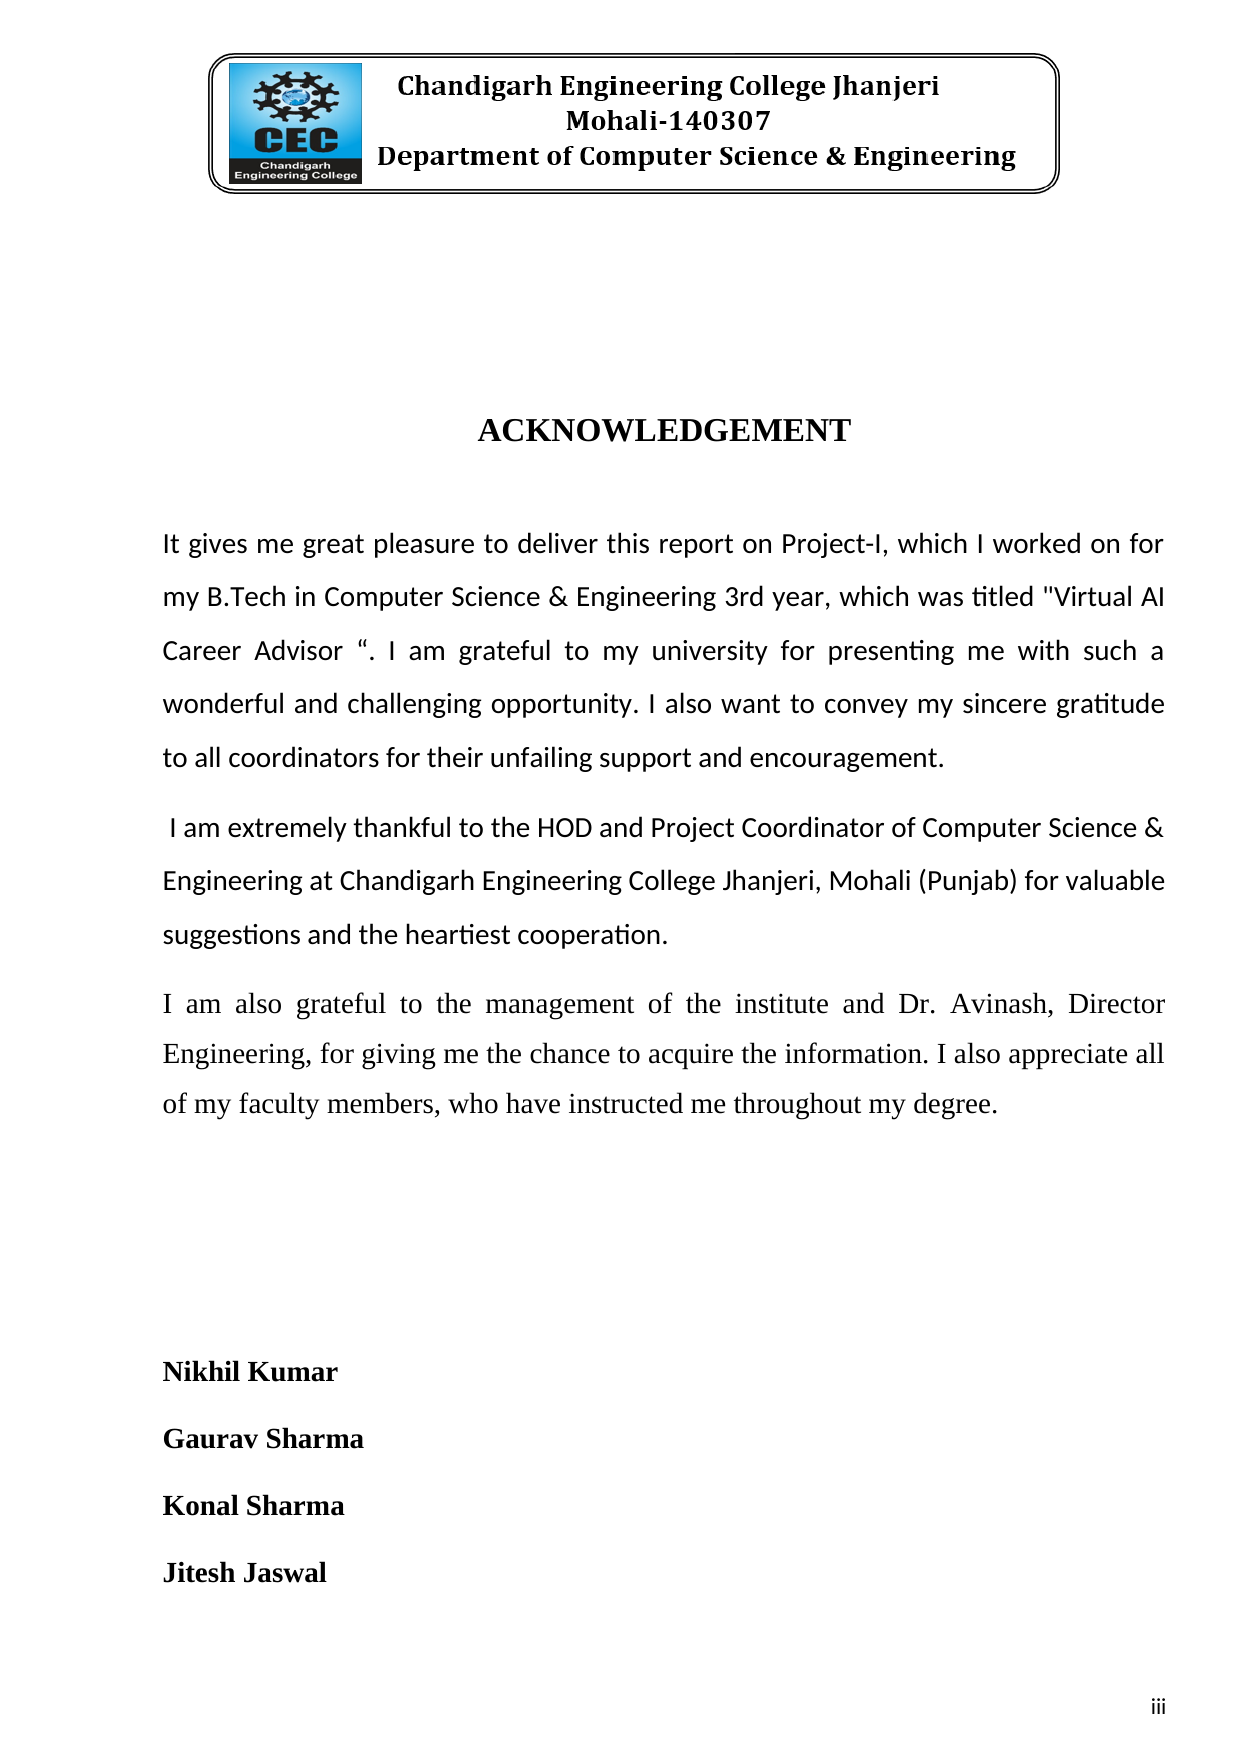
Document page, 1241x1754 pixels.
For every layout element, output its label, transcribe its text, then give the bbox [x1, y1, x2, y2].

text Jitesh Jaswal [162, 1555, 1166, 1589]
text I am extremely thankful to the HOD and Project Coordinator of Computer Science & Engineering at Chandigarh Engineering College Jhanjeri, Mohali (Punjab) for valuable suggestions and the heartiest cooperation. [162, 809, 1166, 951]
text It gives me great pleasure to deliver this report on Project-I, which I worked on for my B.Tech in Computer Science & Engineering 3rd year, which was titled "Virtual AI Career Advisor “. I am grateful to my university for presenting me with such a wonderful and challenging opportunity. I also want to convey my sincere gratitude to all coordinators for their unfailing support and encouragement. [162, 525, 1166, 774]
text Konal Sharma [162, 1488, 1166, 1522]
picture [162, 29, 1102, 226]
text I am also grateful to the management of the institute and Dr. Avinash, Director Engineering, for giving me the chance to acquire the information. I also appreciate all of my faculty members, who have instructed me throughout my degree. [162, 986, 1166, 1120]
text Nikhil Kumar [162, 1354, 1166, 1388]
text ACKNOWLEDGEMENT [162, 410, 1166, 448]
text Gaurav Sharma [162, 1421, 1166, 1455]
